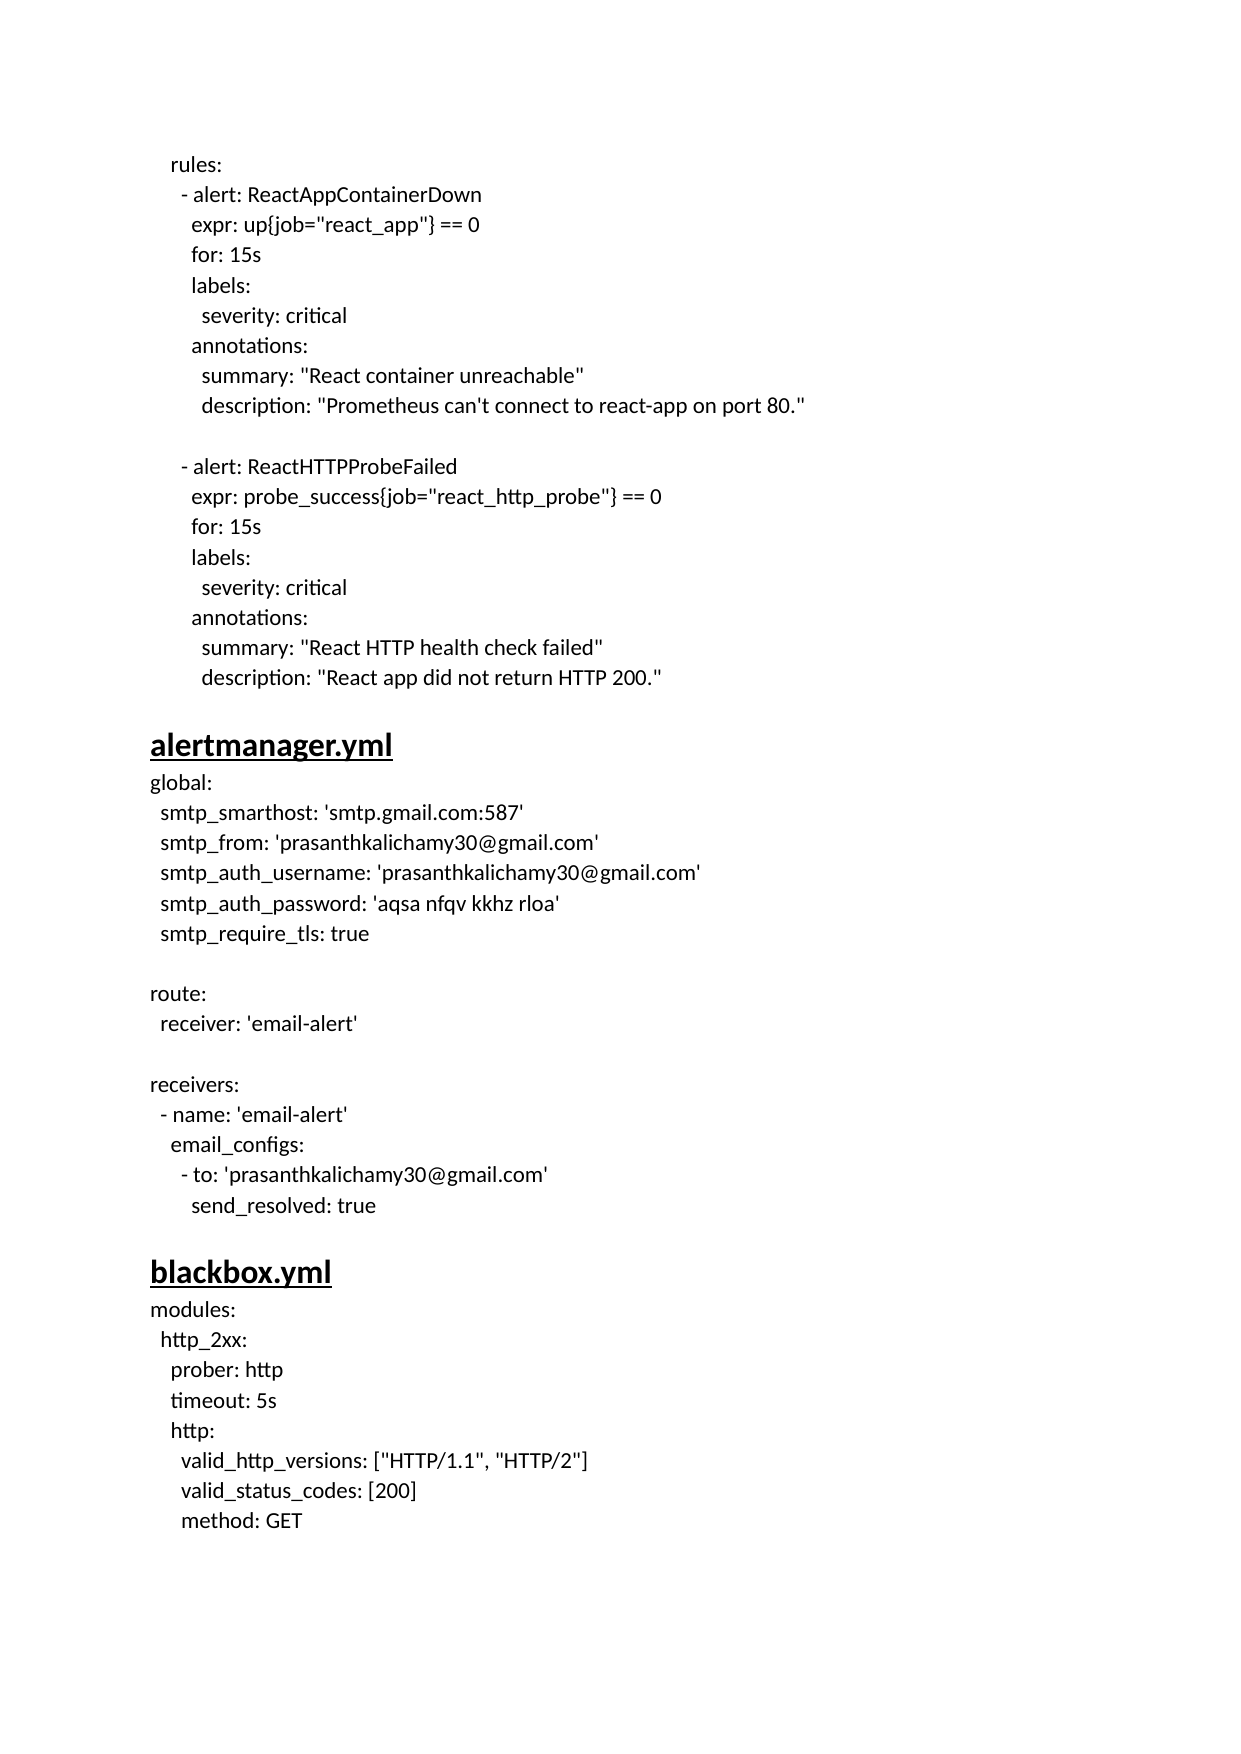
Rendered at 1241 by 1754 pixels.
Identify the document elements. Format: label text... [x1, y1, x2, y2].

text smtp_from: 'prasanthkalichamy30@gmail.com' [150, 828, 1090, 856]
text http_2xx: [150, 1325, 1090, 1353]
text smtp_smarthost: 'smtp.gmail.com:587' [150, 798, 1090, 826]
text - alert: ReactHTTPProbeFailed [150, 452, 1090, 480]
text labels: [150, 543, 1090, 571]
text modules: [150, 1295, 1090, 1323]
text receiver: 'email-alert' [150, 1009, 1090, 1038]
text labels: [150, 271, 1090, 299]
text smtp_require_tls: true [150, 919, 1090, 947]
text smtp_auth_username: 'prasanthkalichamy30@gmail.com' [150, 858, 1090, 887]
text expr: up{job="react_app"} == 0 [150, 210, 1090, 238]
text summary: "React container unreachable" [150, 361, 1090, 389]
text annotations: [150, 331, 1090, 359]
text global: [150, 768, 1090, 796]
text rules: [150, 150, 1090, 178]
text description: "Prometheus can't connect to react-app on port 80." [150, 392, 1090, 420]
text method: GET [150, 1507, 1090, 1535]
text prober: http [150, 1356, 1090, 1384]
text valid_status_codes: [200] [150, 1476, 1090, 1504]
text send_resolved: true [150, 1191, 1090, 1219]
text receivers: [150, 1070, 1090, 1098]
text timeout: 5s [150, 1386, 1090, 1414]
text severity: critical [150, 573, 1090, 601]
text email_configs: [150, 1130, 1090, 1158]
text - alert: ReactAppContainerDown [150, 180, 1090, 208]
text expr: probe_success{job="react_http_probe"} == 0 [150, 482, 1090, 510]
text - name: 'email-alert' [150, 1100, 1090, 1128]
text annotations: [150, 603, 1090, 631]
text alertmanager.yml [150, 724, 1090, 765]
text for: 15s [150, 241, 1090, 269]
text smtp_auth_password: 'aqsa nfqv kkhz rloa' [150, 889, 1090, 917]
text - to: 'prasanthkalichamy30@gmail.com' [150, 1161, 1090, 1189]
text summary: "React HTTP health check failed" [150, 633, 1090, 661]
text severity: critical [150, 301, 1090, 329]
text description: "React app did not return HTTP 200." [150, 663, 1090, 692]
text route: [150, 979, 1090, 1007]
text for: 15s [150, 512, 1090, 541]
text blackbox.yml [150, 1251, 1090, 1292]
text valid_http_versions: ["HTTP/1.1", "HTTP/2"] [150, 1446, 1090, 1474]
text http: [150, 1416, 1090, 1444]
